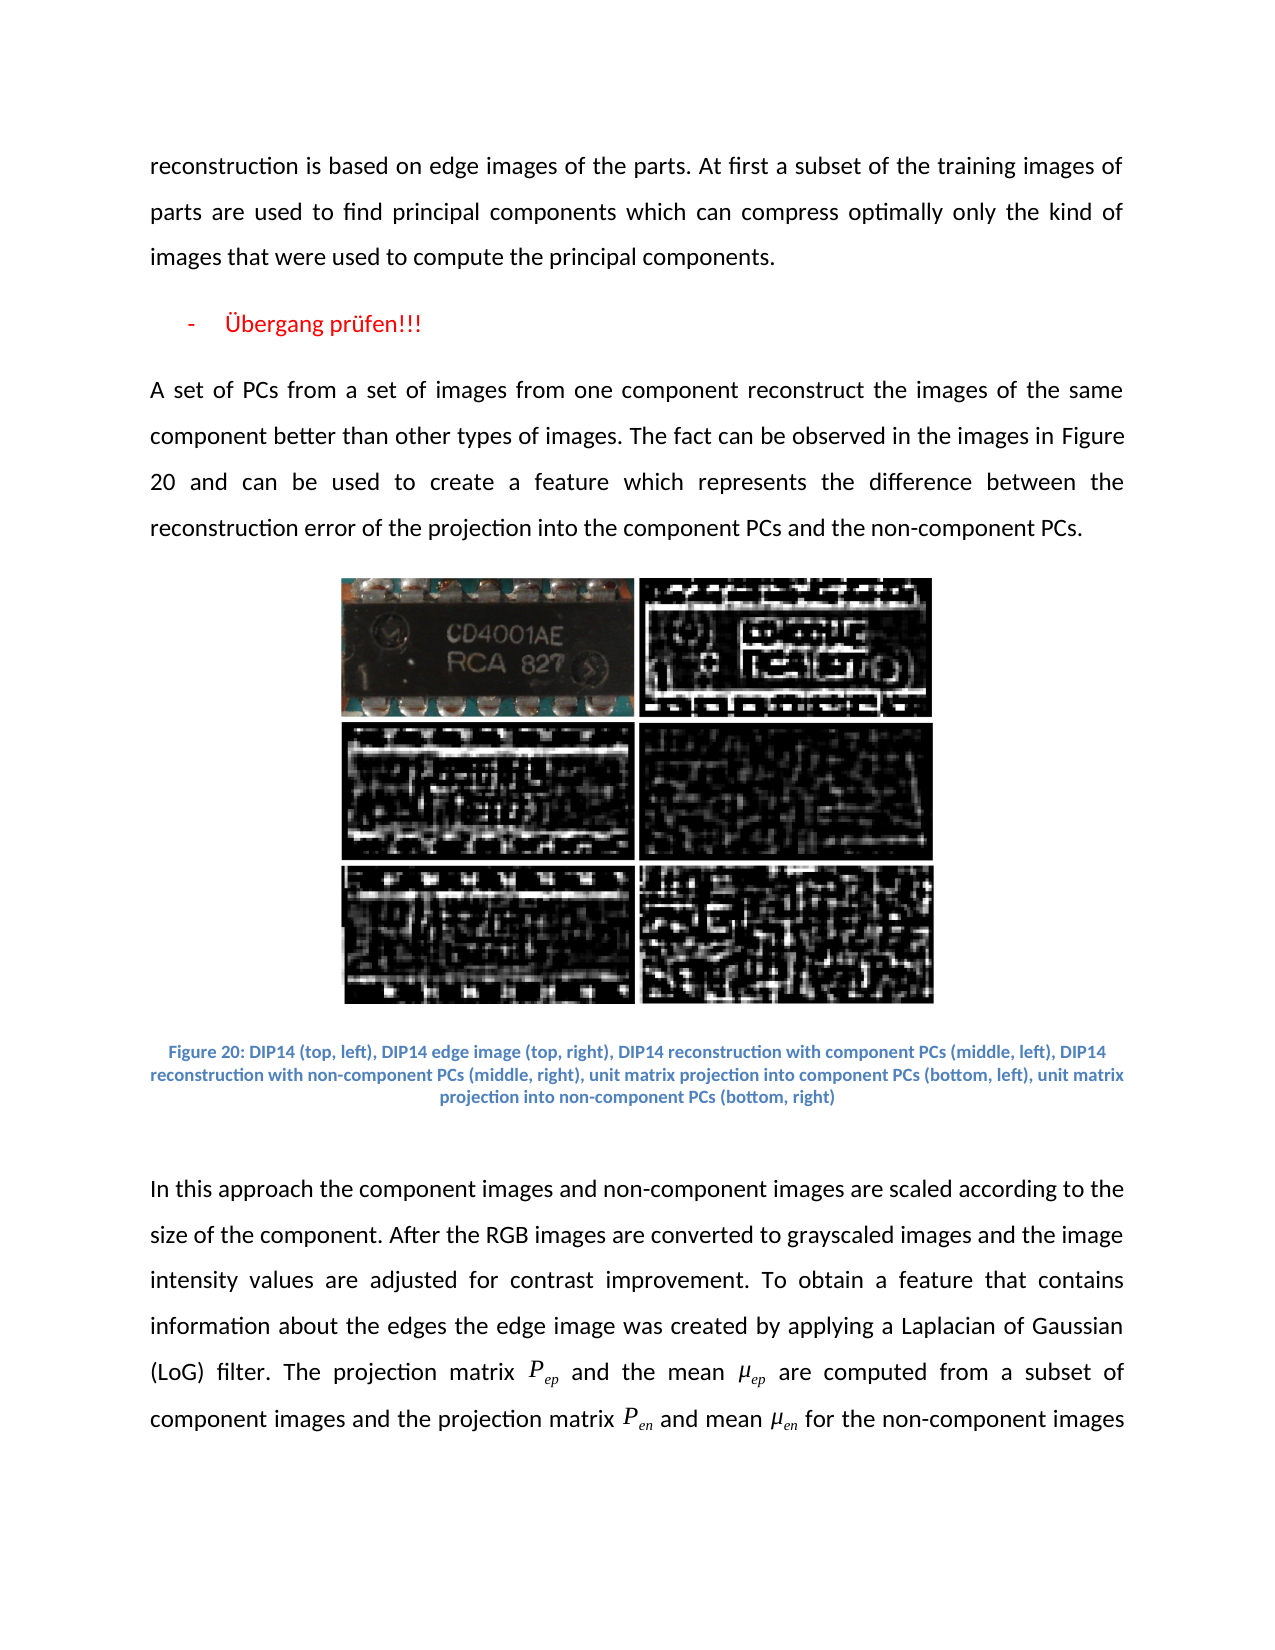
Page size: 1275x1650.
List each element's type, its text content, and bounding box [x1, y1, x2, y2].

list Übergang prüfen!!! [187, 308, 1125, 338]
text A set of PCs from a set of images from one component reconstruct the images of the same component better than other types of images. The fact can be observed in the images in Figure 20 and can be used to create a feature which represents the difference between the reconstruction error of the projection into the component PCs and the non-component PCs. [150, 374, 1125, 542]
text Figure 20: DIP14 (top, left), DIP14 edge image (top, right), DIP14 reconstruction with component PCs (middle, left), DIP14 reconstruction with non-component PCs (middle, right), unit matrix projection into component PCs (bottom, left), unit matrix projection into non-component PCs (bottom, right) [150, 1040, 1125, 1108]
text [150, 150, 1125, 272]
picture [341, 578, 934, 1004]
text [150, 1173, 1125, 1434]
